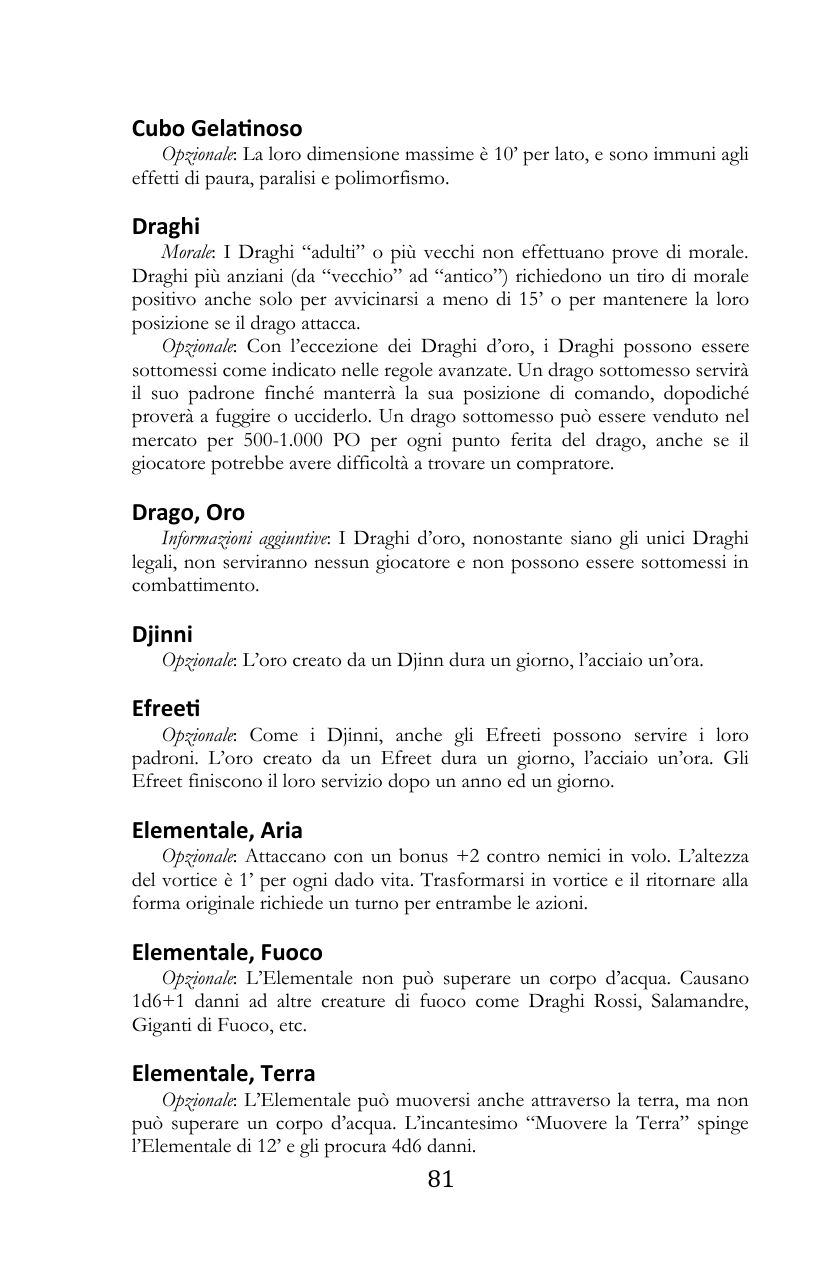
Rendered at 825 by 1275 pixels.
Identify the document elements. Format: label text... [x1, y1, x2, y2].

subtitle Draghi [132, 210, 750, 241]
subtitle Drago, Oro [132, 496, 750, 527]
text Opzionale: Attaccano con un bonus +2 contro nemici in volo. L’altezza del vortice è 1’ per ogni dado vita. Trasformarsi in vortice e il ritornare alla forma originale richiede un turno per entrambe le azioni. [132, 845, 750, 915]
subtitle Cubo Gelatinoso [132, 112, 750, 143]
text Opzionale: L’oro creato da un Djinn dura un giorno, l’acciaio un’ora. [132, 648, 750, 672]
text Morale: I Draghi “adulti” o più vecchi non effettuano prove di morale. Draghi più anziani (da “vecchio” ad “antico”) richiedono un tiro di morale positivo anche solo per avvicinarsi a meno di 15’ o per mantenere la loro posizione se il drago attacca. [132, 241, 750, 335]
text Informazioni aggiuntive: I Draghi d’oro, nonostante siano gli unici Draghi legali, non serviranno nessun giocatore e non possono essere sottomessi in combattimento. [132, 527, 750, 597]
text Opzionale: La loro dimensione massime è 10’ per lato, e sono immuni agli effetti di paura, paralisi e polimorfismo. [132, 143, 750, 189]
subtitle Elementale, Terra [132, 1058, 750, 1088]
text Opzionale: L’Elementale può muoversi anche attraverso la terra, ma non può superare un corpo d’acqua. L’incantesimo “Muovere la Terra” spinge l’Elementale di 12’ e gli procura 4d6 danni. [132, 1088, 750, 1158]
text Opzionale: Con l’eccezione dei Draghi d’oro, i Draghi possono essere sottomessi come indicato nelle regole avanzate. Un drago sottomesso servirà il suo padrone finché manterrà la sua posizione di comando, dopodiché proverà a fuggire o ucciderlo. Un drago sottomesso può essere venduto nel mercato per 500-1.000 PO per ogni punto ferita del drago, anche se il giocatore potrebbe avere difficoltà a trovare un compratore. [132, 335, 750, 475]
text Opzionale: L’Elementale non può superare un corpo d’acqua. Causano 1d6+1 danni ad altre creature di fuoco come Draghi Rossi, Salamandre, Giganti di Fuoco, etc. [132, 966, 750, 1037]
subtitle Djinni [132, 618, 750, 648]
subtitle Efreeti [132, 693, 750, 723]
text Opzionale: Come i Djinni, anche gli Efreeti possono servire i loro padroni. L’oro creato da un Efreet dura un giorno, l’acciaio un’ora. Gli Efreet finiscono il loro servizio dopo un anno ed un giorno. [132, 723, 750, 793]
subtitle Elementale, Fuoco [132, 936, 750, 966]
subtitle Elementale, Aria [132, 814, 750, 845]
